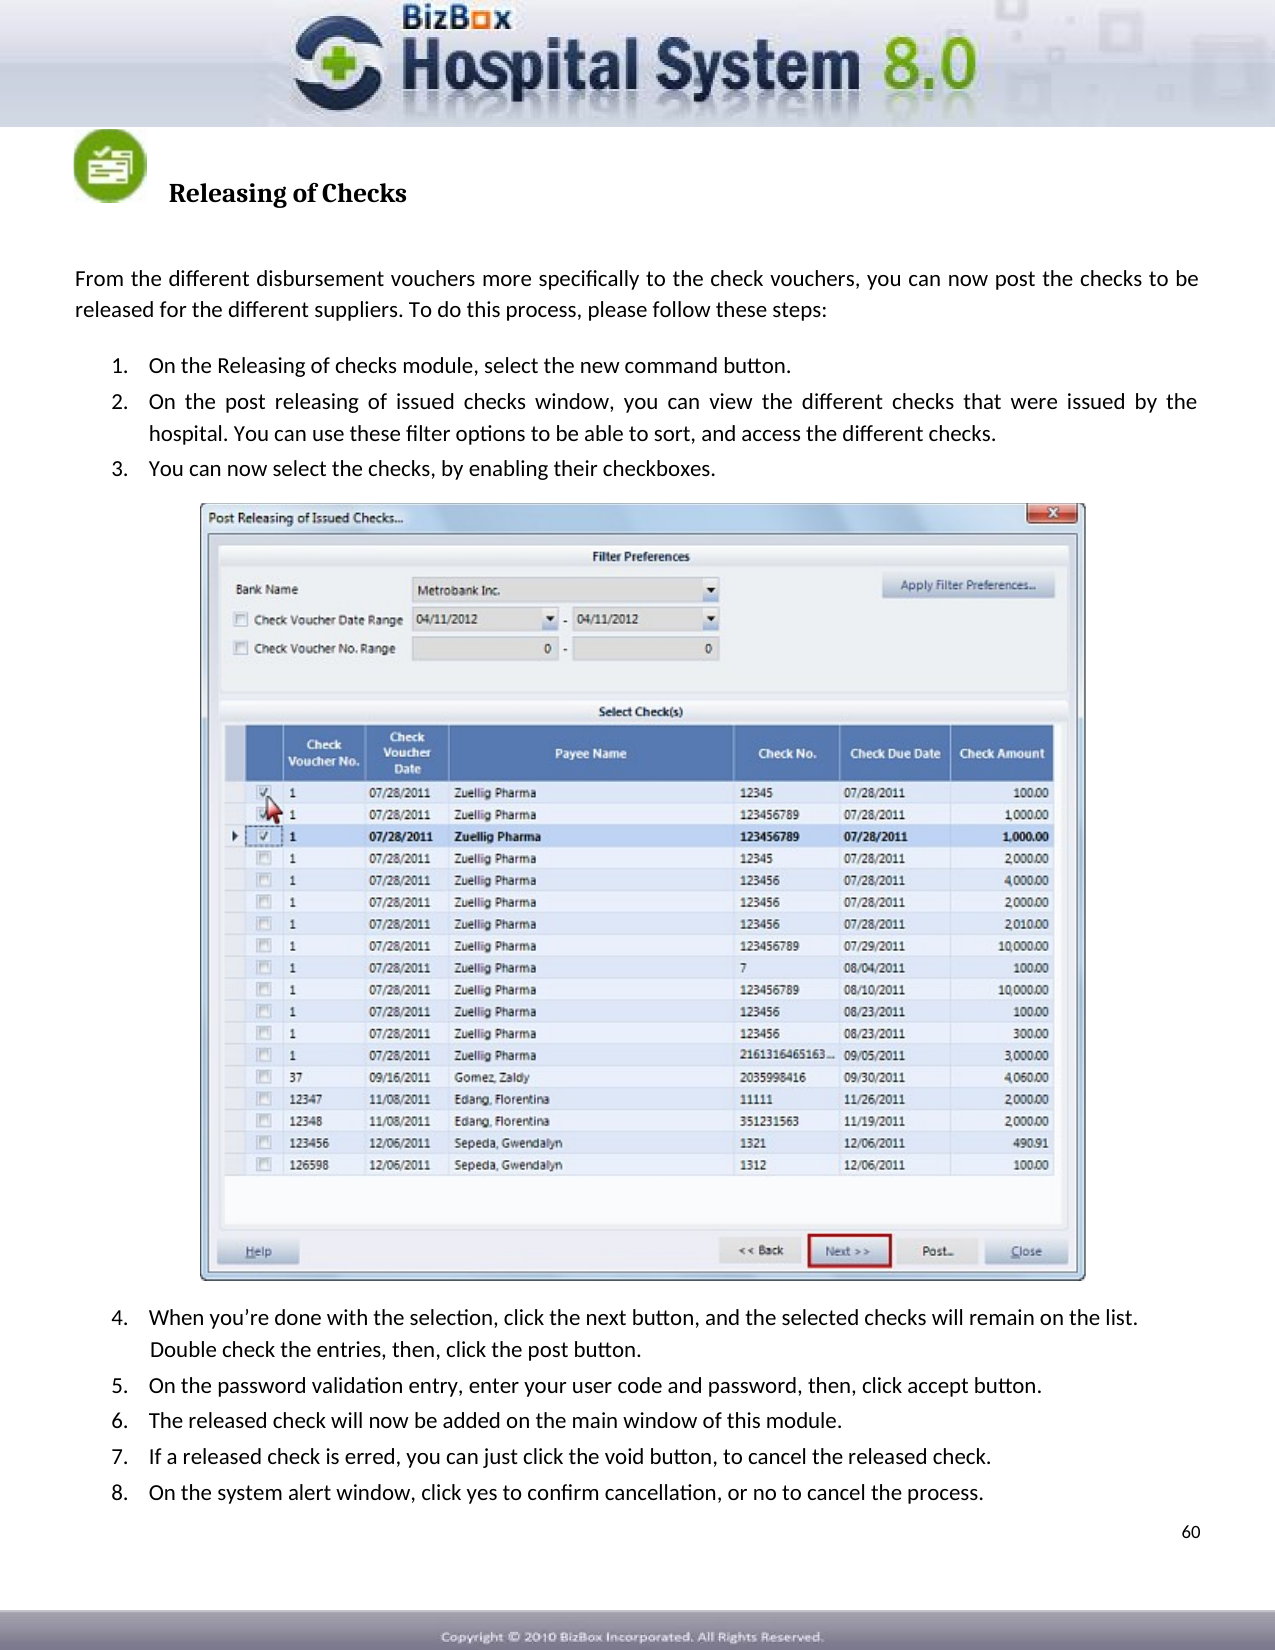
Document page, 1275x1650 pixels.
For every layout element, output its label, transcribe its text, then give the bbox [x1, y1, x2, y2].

text From the different disbursement vouchers more specifically to the check vouchers, you can now post the checks to be released for the different suppliers. To do this process, please follow these steps: [75, 264, 1201, 324]
picture [0, 0, 1275, 127]
list If a released check is erred, you can just click the void button, to cancel the released check. [111, 1442, 1201, 1470]
picture [0, 1609, 1275, 1650]
list You can now select the checks, by enabling their checkboxes. [111, 454, 1201, 482]
list The released check will now be added on the main window of this module. [111, 1407, 1201, 1435]
list On the password validation entry, enter your user code and password, then, click accept button. [111, 1371, 1201, 1399]
list On the system alert window, click yes to confirm cancellation, or no to cancel the process. [111, 1478, 1201, 1506]
text Double check the entries, then, click the post button. [150, 1335, 1201, 1363]
list On the Releasing of checks module, select the new command button. [111, 352, 1201, 380]
picture [73, 129, 147, 203]
list On the post releasing of issued checks window, you can view the different checks that were issued by the hospital. You can use these filter options to be able to sort, and access the different checks. [111, 387, 1201, 447]
subtitle Releasing of Checks [73, 127, 1201, 209]
picture [200, 503, 1086, 1281]
list When you’re done with the selection, click the next button, and the selected checks will remain on the list. [111, 1303, 1201, 1331]
